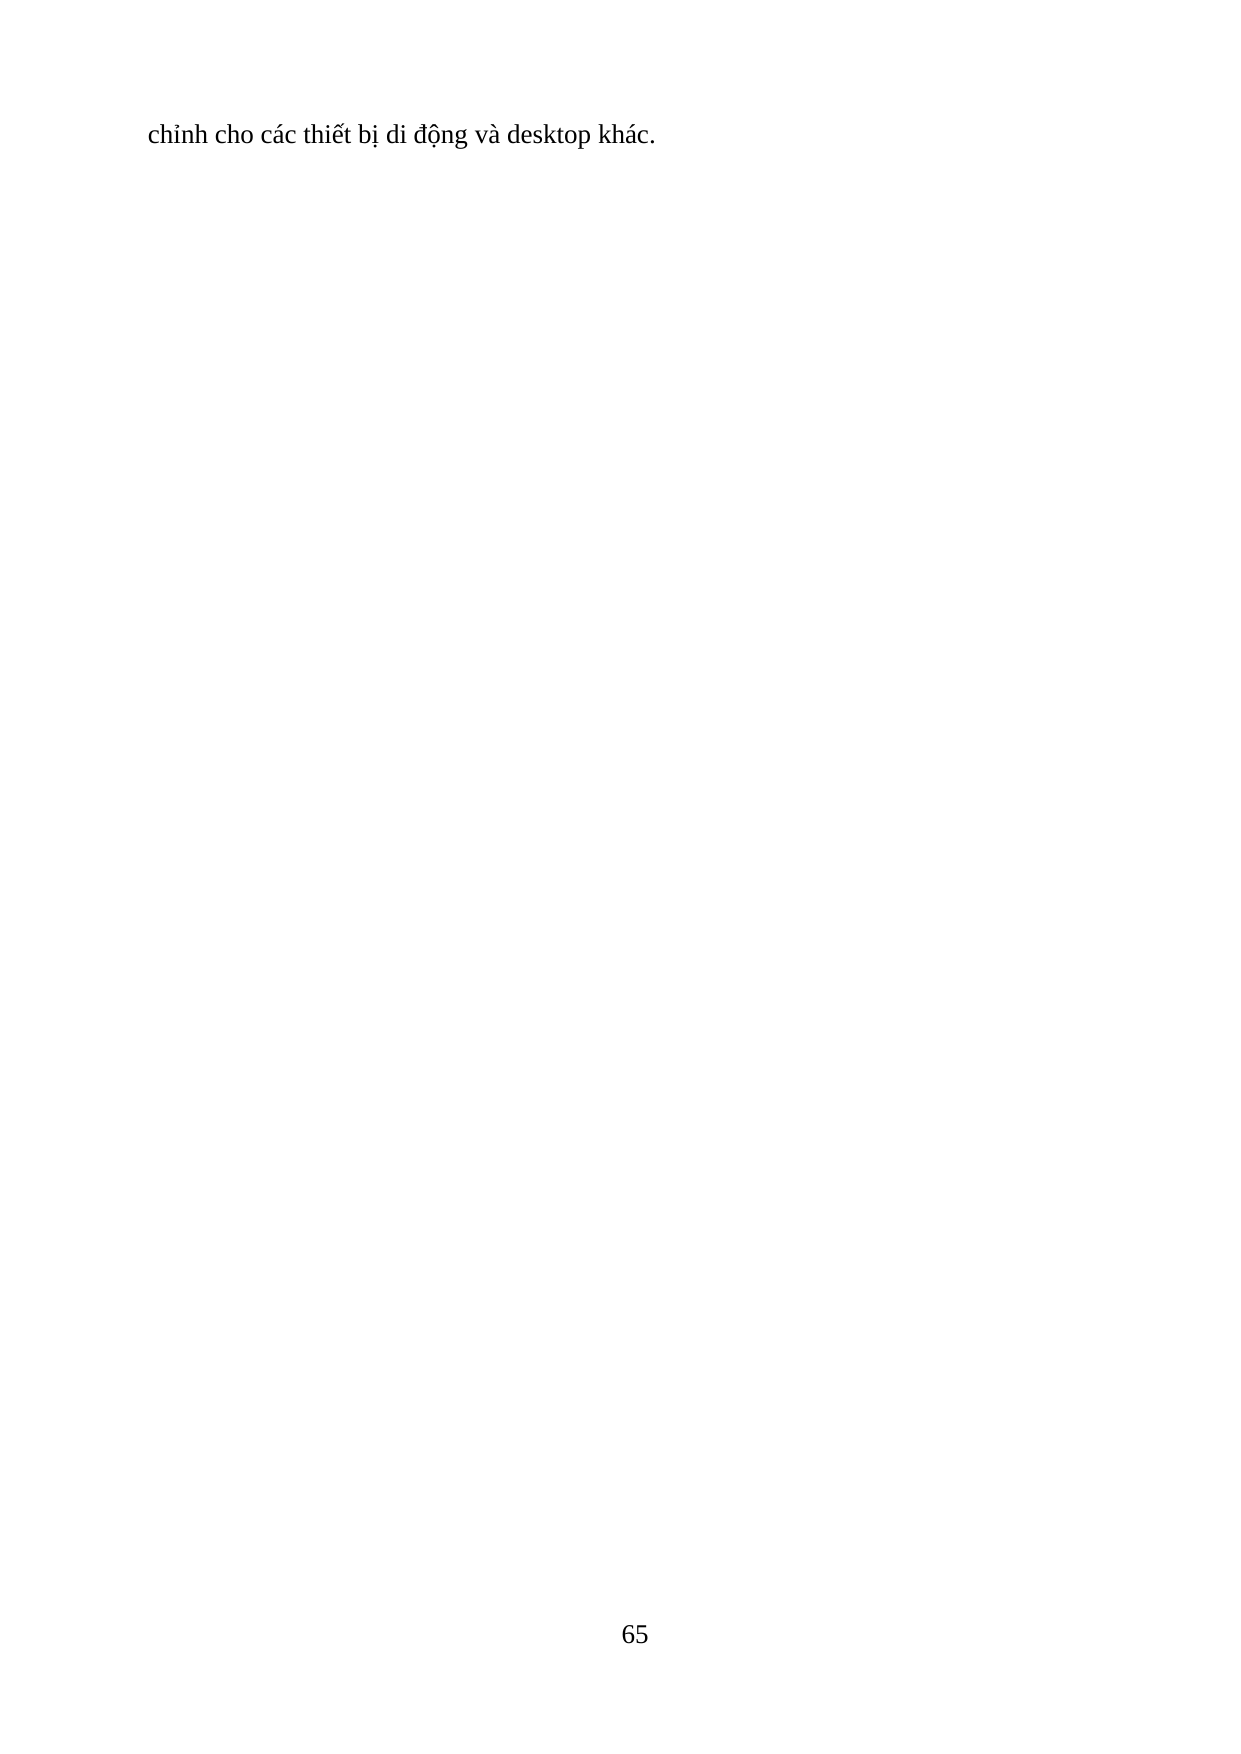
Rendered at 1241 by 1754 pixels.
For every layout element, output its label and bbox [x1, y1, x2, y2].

text [148, 118, 1122, 149]
